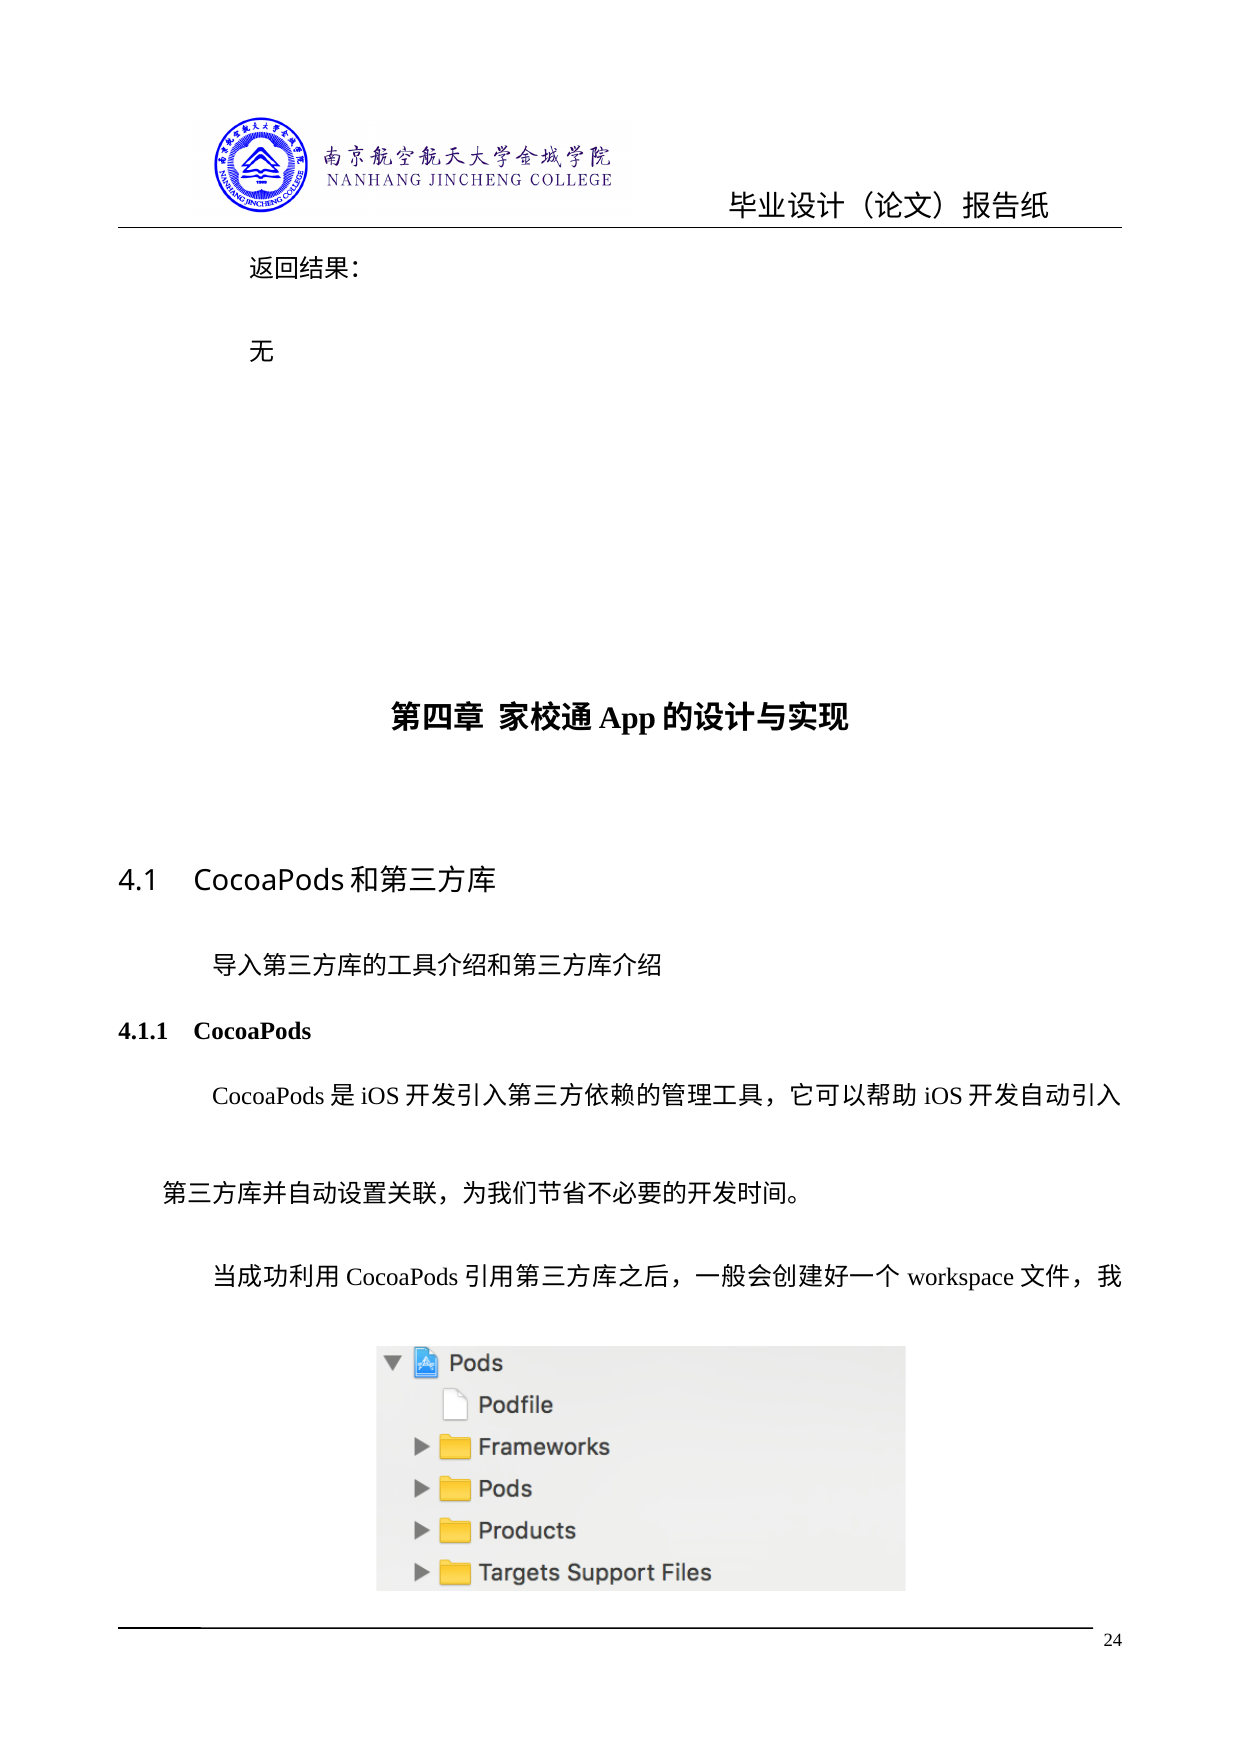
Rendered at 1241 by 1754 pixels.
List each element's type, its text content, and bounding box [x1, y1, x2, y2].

picture [191, 112, 635, 217]
text 无 [249, 317, 1122, 382]
list CocoaPods [118, 1014, 1122, 1047]
text 导入第三方库的工具介绍和第三方库介绍 [162, 931, 1122, 996]
subtitle 第四章 家校通App的设计与实现 [118, 682, 1122, 747]
text CocoaPods是iOS开发引入第三方依赖的管理工具，它可以帮助iOS开发自动引入第三方库并自动设置关联，为我们节省不必要的开发时间。 [162, 1061, 1122, 1224]
text 返回结果： [199, 234, 1122, 299]
list CocoaPods和第三方库 [118, 845, 1122, 910]
text 当成功利用CocoaPods引用第三方库之后，一般会创建好一个workspace文件，我们的工程就改为从workspace启动，相应的项目里面也会多出一个pods的工程。 [162, 1242, 1122, 1307]
picture [376, 1346, 906, 1591]
